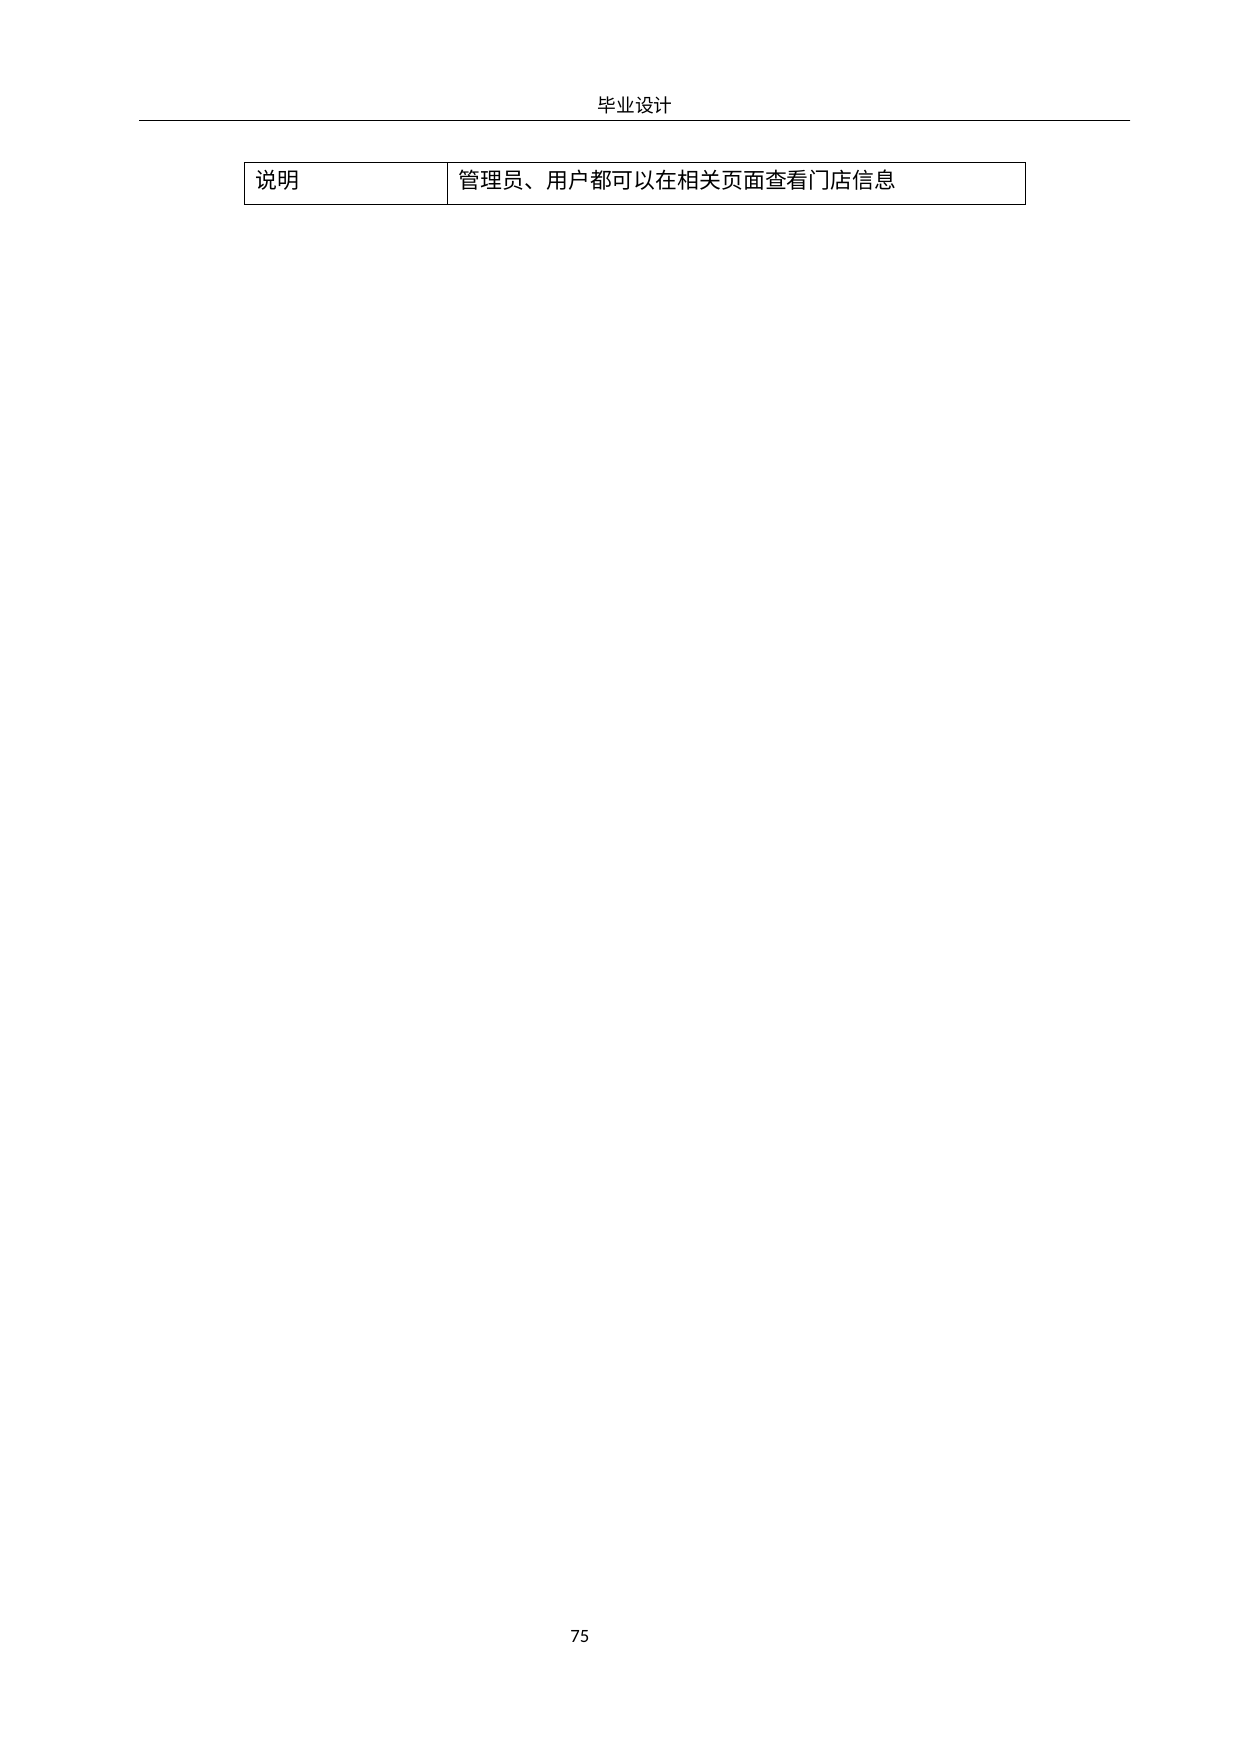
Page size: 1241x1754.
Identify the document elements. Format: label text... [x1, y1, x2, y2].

table_cell 管理员、用户都可以在相关页面查看门店信息 [448, 163, 1025, 203]
table_cell 说明 [245, 163, 447, 203]
